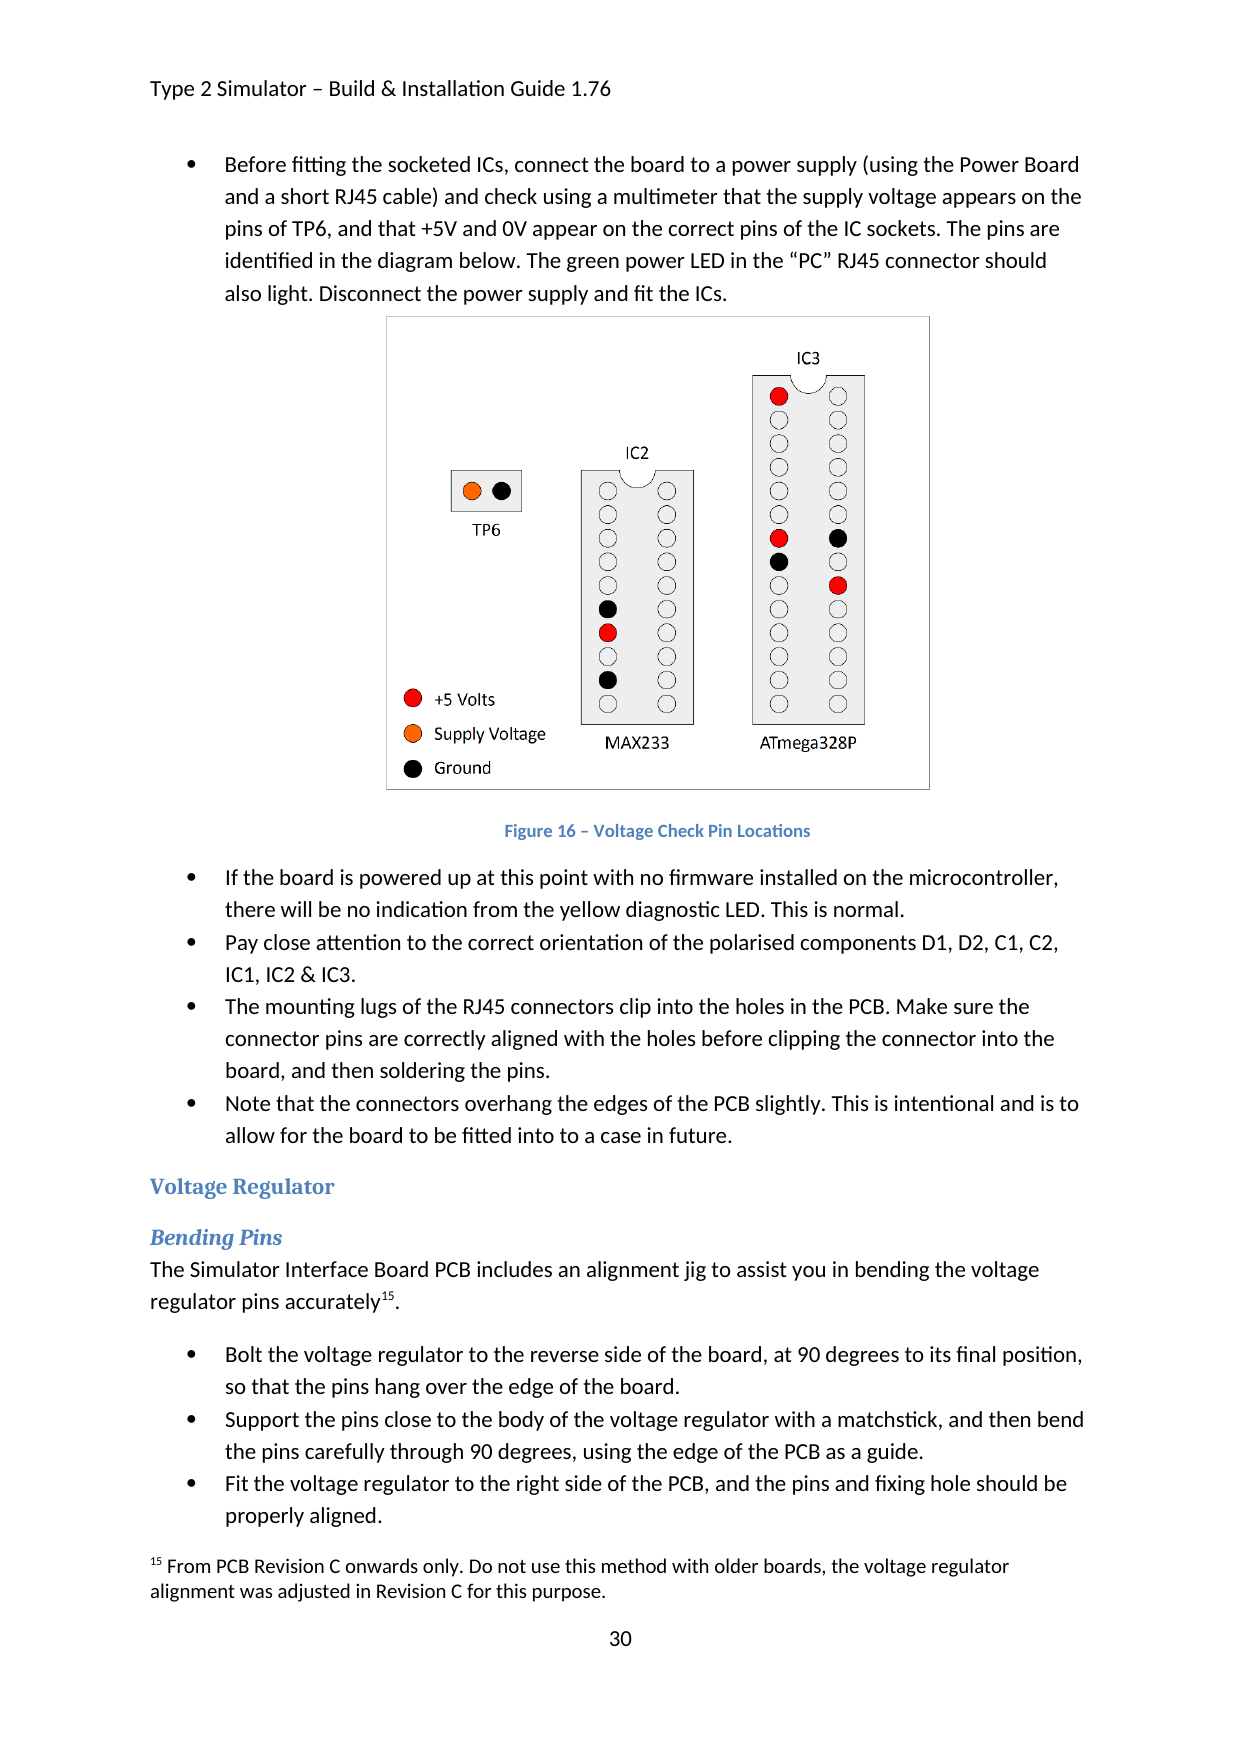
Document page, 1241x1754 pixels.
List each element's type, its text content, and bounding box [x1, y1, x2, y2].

list The mounting lugs of the RJ45 connectors clip into the holes in the PCB. Make sure the connector pins are correctly aligned with the holes before clipping the connector into the board, and then soldering the pins. [187, 992, 1090, 1084]
subtitle Bending Pins [150, 1225, 1090, 1251]
list If the board is powered up at this point with no firmware installed on the microcontroller, there will be no indication from the yellow diagnostic LED. This is normal. [187, 863, 1090, 923]
list Bolt the voltage regulator to the reverse side of the board, at 90 degrees to its final position, so that the pins hang over the edge of the board. [187, 1340, 1090, 1401]
list Before fitting the socketed ICs, connect the board to a power supply (using the Power Board and a short RJ45 cable) and check using a multimeter that the supply voltage appears on the pins of TP6, and that +5V and 0V appear on the correct pins of the IC sockets. The pins are identified in the diagram below. The green power LED in the “PC” RJ45 connector should also light. Disconnect the power supply and fit the ICs. [187, 150, 1090, 307]
text Figure 16 – Voltage Check Pin Locations [225, 819, 1090, 842]
list Note that the connectors overhang the edges of the PCB slightly. This is intentional and is to allow for the board to be fitted into to a case in future. [187, 1089, 1090, 1149]
picture [380, 311, 935, 795]
text The Simulator Interface Board PCB includes an alignment jig to assist you in bending the voltage regulator pins accurately. [150, 1255, 1090, 1315]
list Support the pins close to the body of the voltage regulator with a matchstick, and then bend the pins carefully through 90 degrees, using the edge of the PCB as a guide. [187, 1405, 1090, 1465]
list Fit the voltage regulator to the right side of the PCB, and the pins and fixing hole should be properly aligned. [187, 1469, 1090, 1529]
subtitle Voltage Regulator [150, 1174, 1090, 1200]
list Pay close attention to the correct orientation of the polarised components D1, D2, C1, C2, IC1, IC2 & IC3. [187, 928, 1090, 988]
